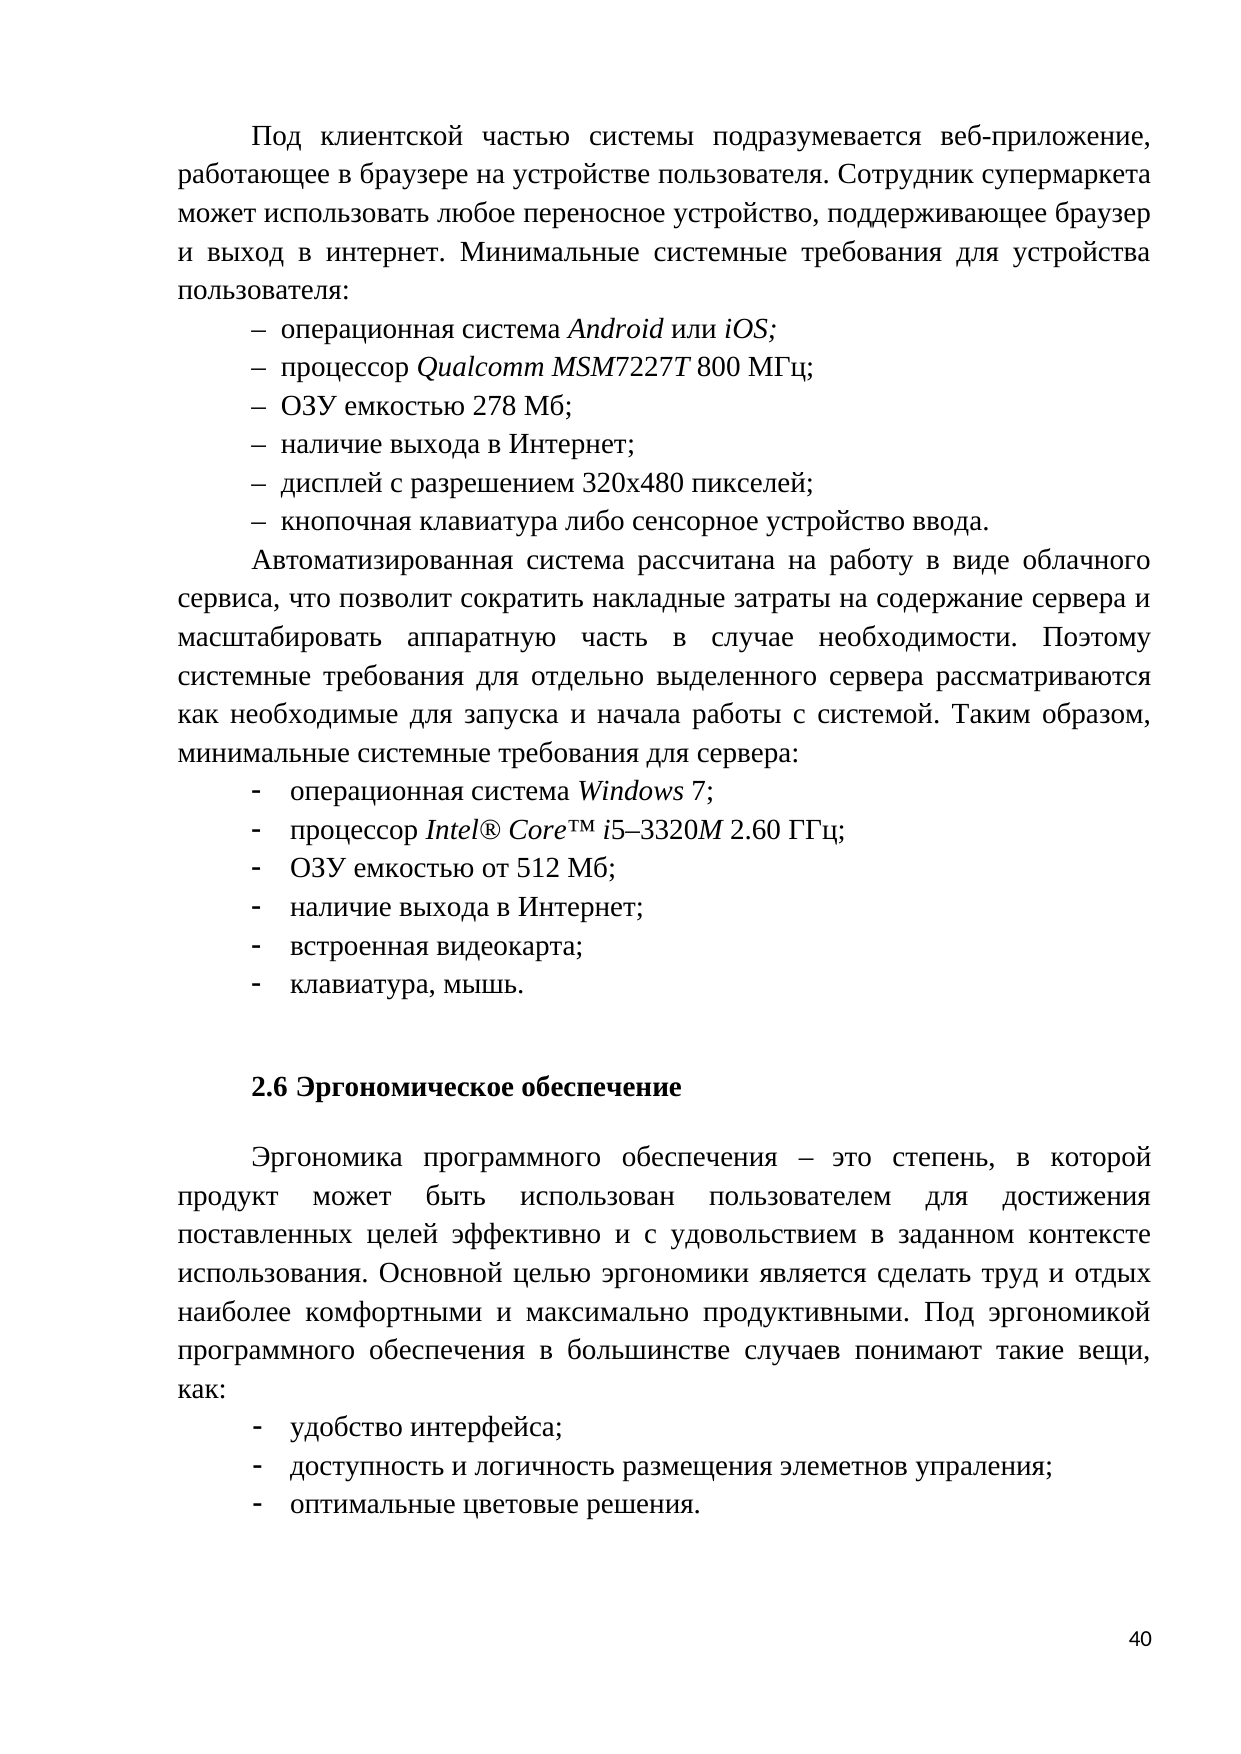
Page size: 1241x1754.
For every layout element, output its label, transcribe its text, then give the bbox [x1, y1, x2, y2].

list клавиатура, мышь. [251, 967, 1152, 1000]
list удобство интерфейса; [177, 1409, 1152, 1443]
list ОЗУ емкостью от 512 Мб; [251, 851, 1152, 884]
list доступность и логичность размещения элеметнов упраления; [177, 1448, 1152, 1482]
list оптимальные цветовые решения. [177, 1487, 1152, 1520]
text Автоматизированная система рассчитана на работу в виде облачного сервиса, что позволит сократить накладные затраты на содержание сервера и масштабировать аппаратную часть в случае необходимости. Поэтому системные требования для отдельно выделенного сервера рассматриваются как необходимые для запуска и начала работы с системой. Таким образом, минимальные системные требования для сервера: [177, 542, 1152, 768]
subtitle Эргономическое обеспечение [251, 1069, 1152, 1102]
list кнопочная клавиатура либо сенсорное устройство ввода. [177, 503, 1152, 537]
list операционная система Windows 7; [251, 773, 1152, 807]
list процессор Qualcomm MSM7227T 800 МГц; [177, 349, 1152, 383]
list дисплей с разрешением 320х480 пикселей; [177, 465, 1152, 498]
text Эргономика программного обеспечения – это степень, в которой продукт может быть использован пользователем для достижения поставленных целей эффективно и с удовольствием в заданном контексте использования. Основной целью эргономики является сделать труд и отдых наиболее комфортными и максимально продуктивными. Под эргономикой программного обеспечения в большинстве случаев понимают такие вещи, как: [177, 1139, 1152, 1404]
list процессор Intel® Core™ i5–3320M 2.60 ГГц; [251, 812, 1152, 846]
list операционная система Android или iOS; [177, 311, 1152, 344]
list наличие выхода в Интернет; [251, 889, 1152, 923]
text Под клиентской частью системы подразумевается веб-приложение, работающее в браузере на устройстве пользователя. Сотрудник супермаркета может использовать любое переносное устройство, поддерживающее браузер и выход в интернет. Минимальные системные требования для устройства пользователя: [177, 118, 1152, 306]
list наличие выхода в Интернет; [177, 426, 1152, 460]
list встроенная видеокарта; [251, 928, 1152, 962]
list ОЗУ емкостью 278 Мб; [177, 388, 1152, 421]
